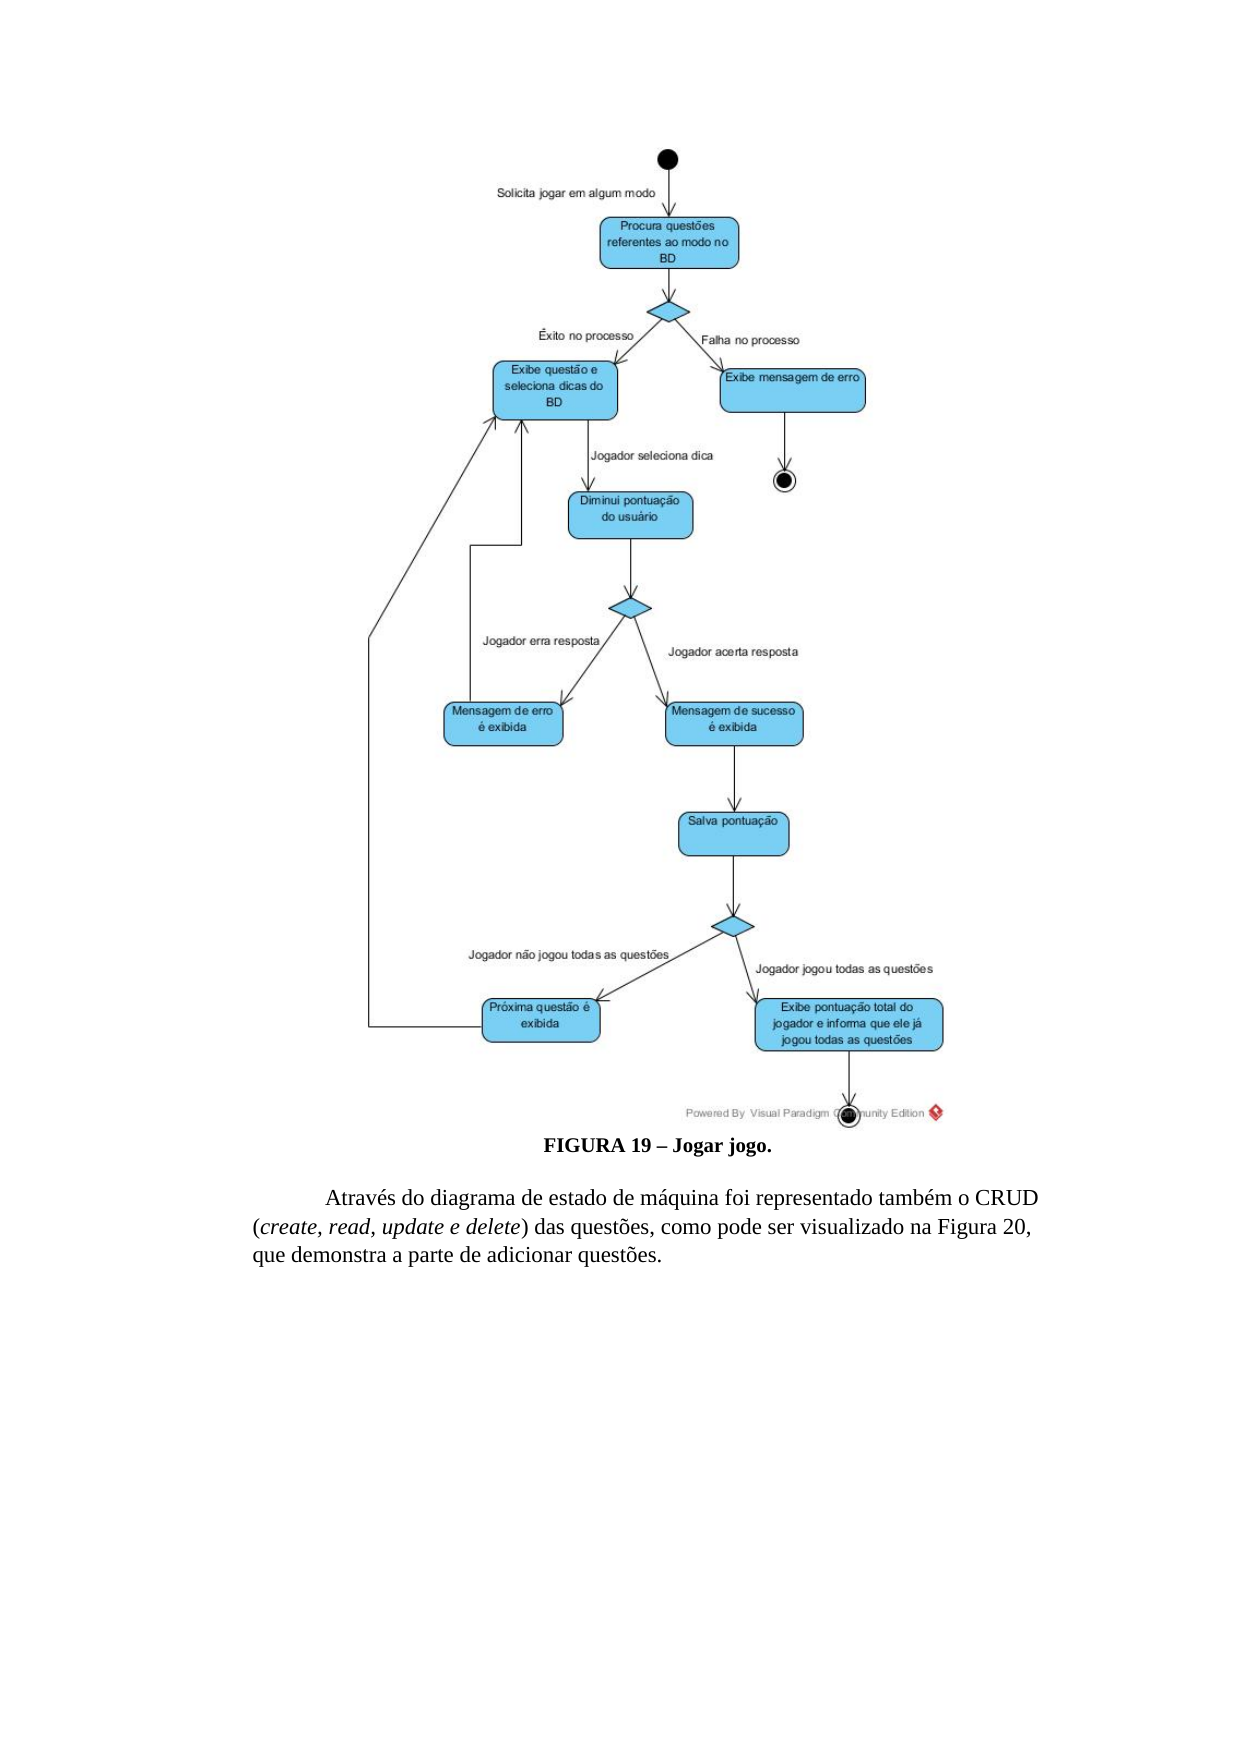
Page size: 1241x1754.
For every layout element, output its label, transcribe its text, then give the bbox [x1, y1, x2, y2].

list FIGURA 19 – Jogar jogo. [252, 1132, 1063, 1157]
list Através do diagrama de estado de máquina foi representado também o CRUD (create, read, update e delete) das questões, como pode ser visualizado na Figura 20, que demonstra a parte de adicionar questões. [252, 1184, 1063, 1268]
picture [367, 147, 949, 1131]
